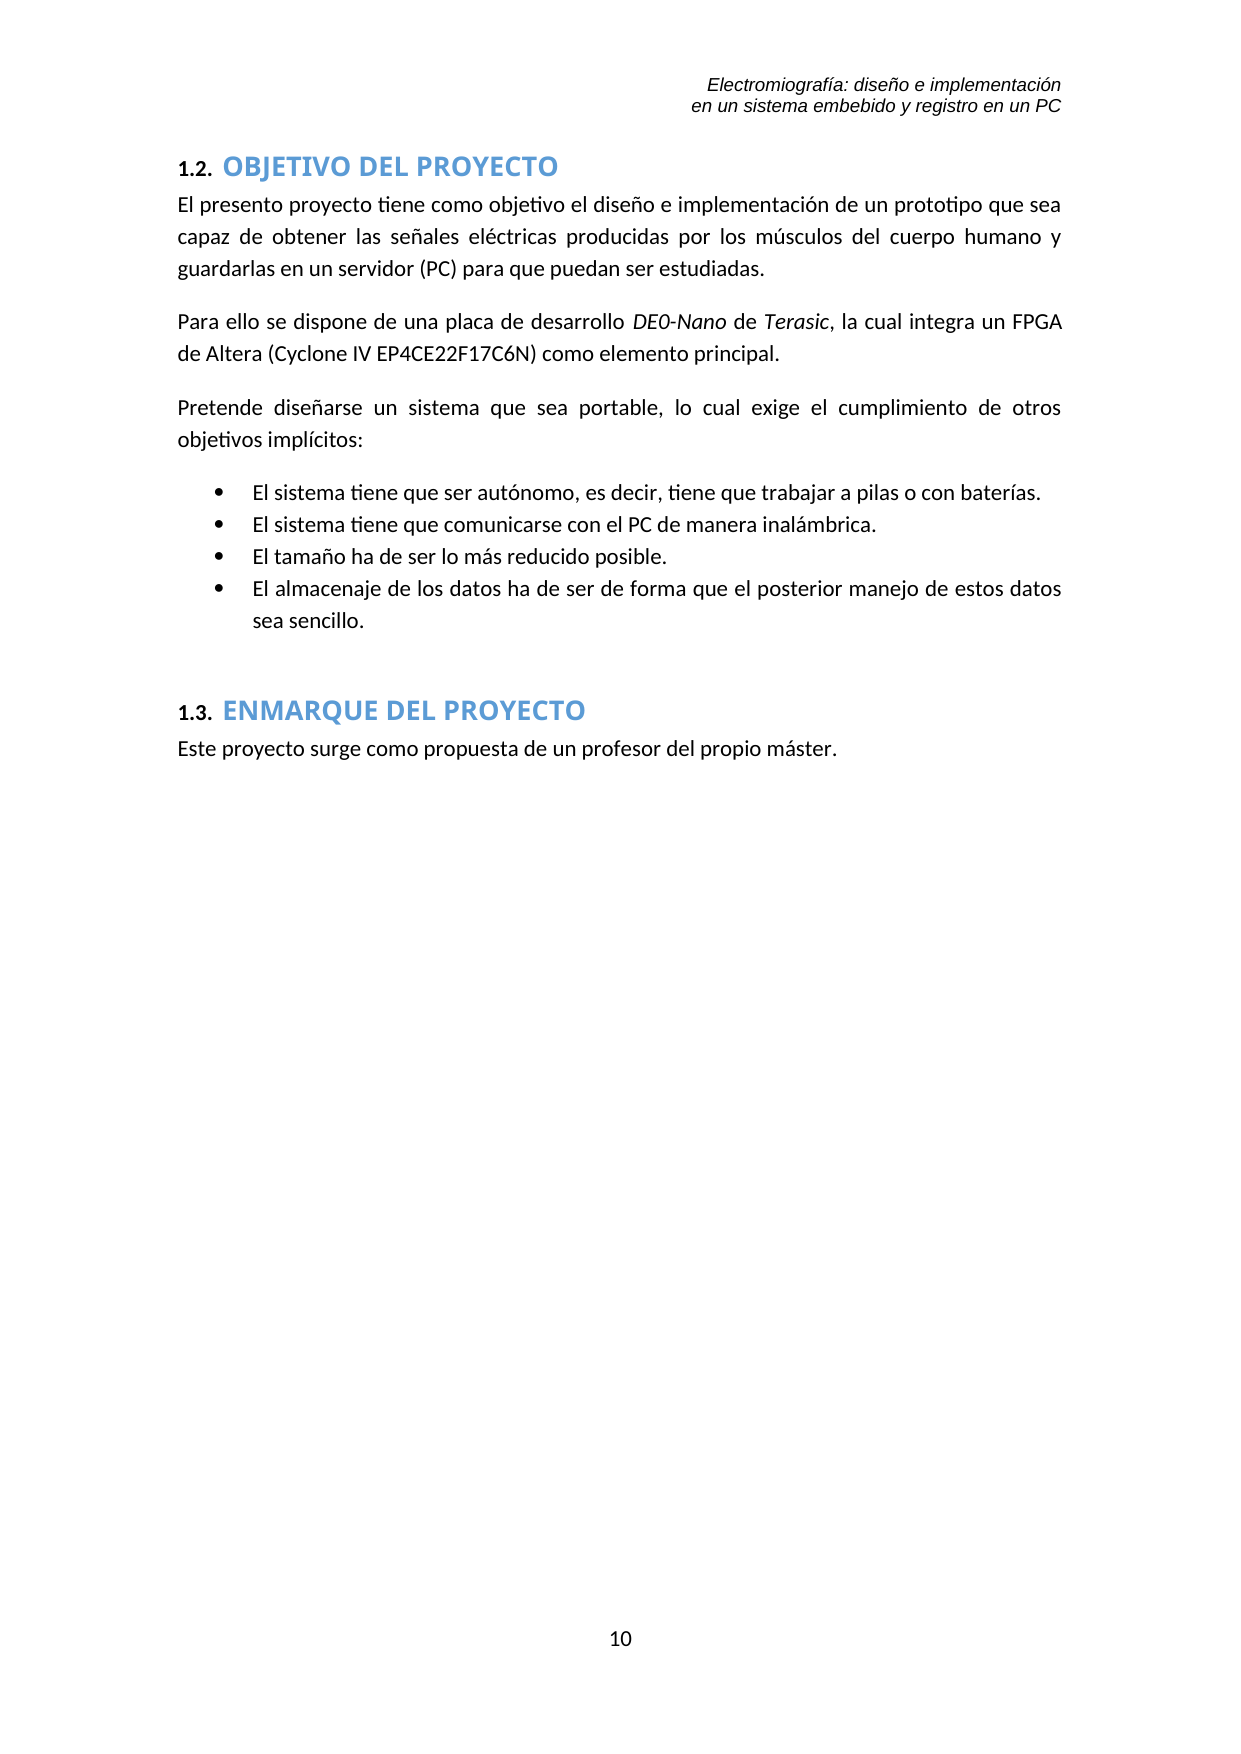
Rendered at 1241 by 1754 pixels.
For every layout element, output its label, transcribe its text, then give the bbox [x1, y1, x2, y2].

list El sistema tiene que comunicarse con el PC de manera inalámbrica. [215, 510, 1063, 538]
text Este proyecto surge como propuesta de un profesor del propio máster. [177, 734, 1063, 762]
list El almacenaje de los datos ha de ser de forma que el posterior manejo de estos datos sea sencillo. [215, 574, 1063, 634]
text Pretende diseñarse un sistema que sea portable, lo cual exige el cumplimiento de otros objetivos implícitos: [177, 393, 1063, 453]
text Para ello se dispone de una placa de desarrollo DE0-Nano de Terasic, la cual integra un FPGA de Altera (Cyclone IV EP4CE22F17C6N) como elemento principal. [177, 307, 1063, 368]
subtitle ENMARQUE DEL PROYECTO [177, 692, 1063, 729]
list El tamaño ha de ser lo más reducido posible. [215, 542, 1063, 570]
subtitle OBJETIVO DEL PROYECTO [177, 148, 1063, 184]
text El presento proyecto tiene como objetivo el diseño e implementación de un prototipo que sea capaz de obtener las señales eléctricas producidas por los músculos del cuerpo humano y guardarlas en un servidor (PC) para que puedan ser estudiadas. [177, 190, 1063, 282]
list El sistema tiene que ser autónomo, es decir, tiene que trabajar a pilas o con baterías. [215, 478, 1063, 506]
